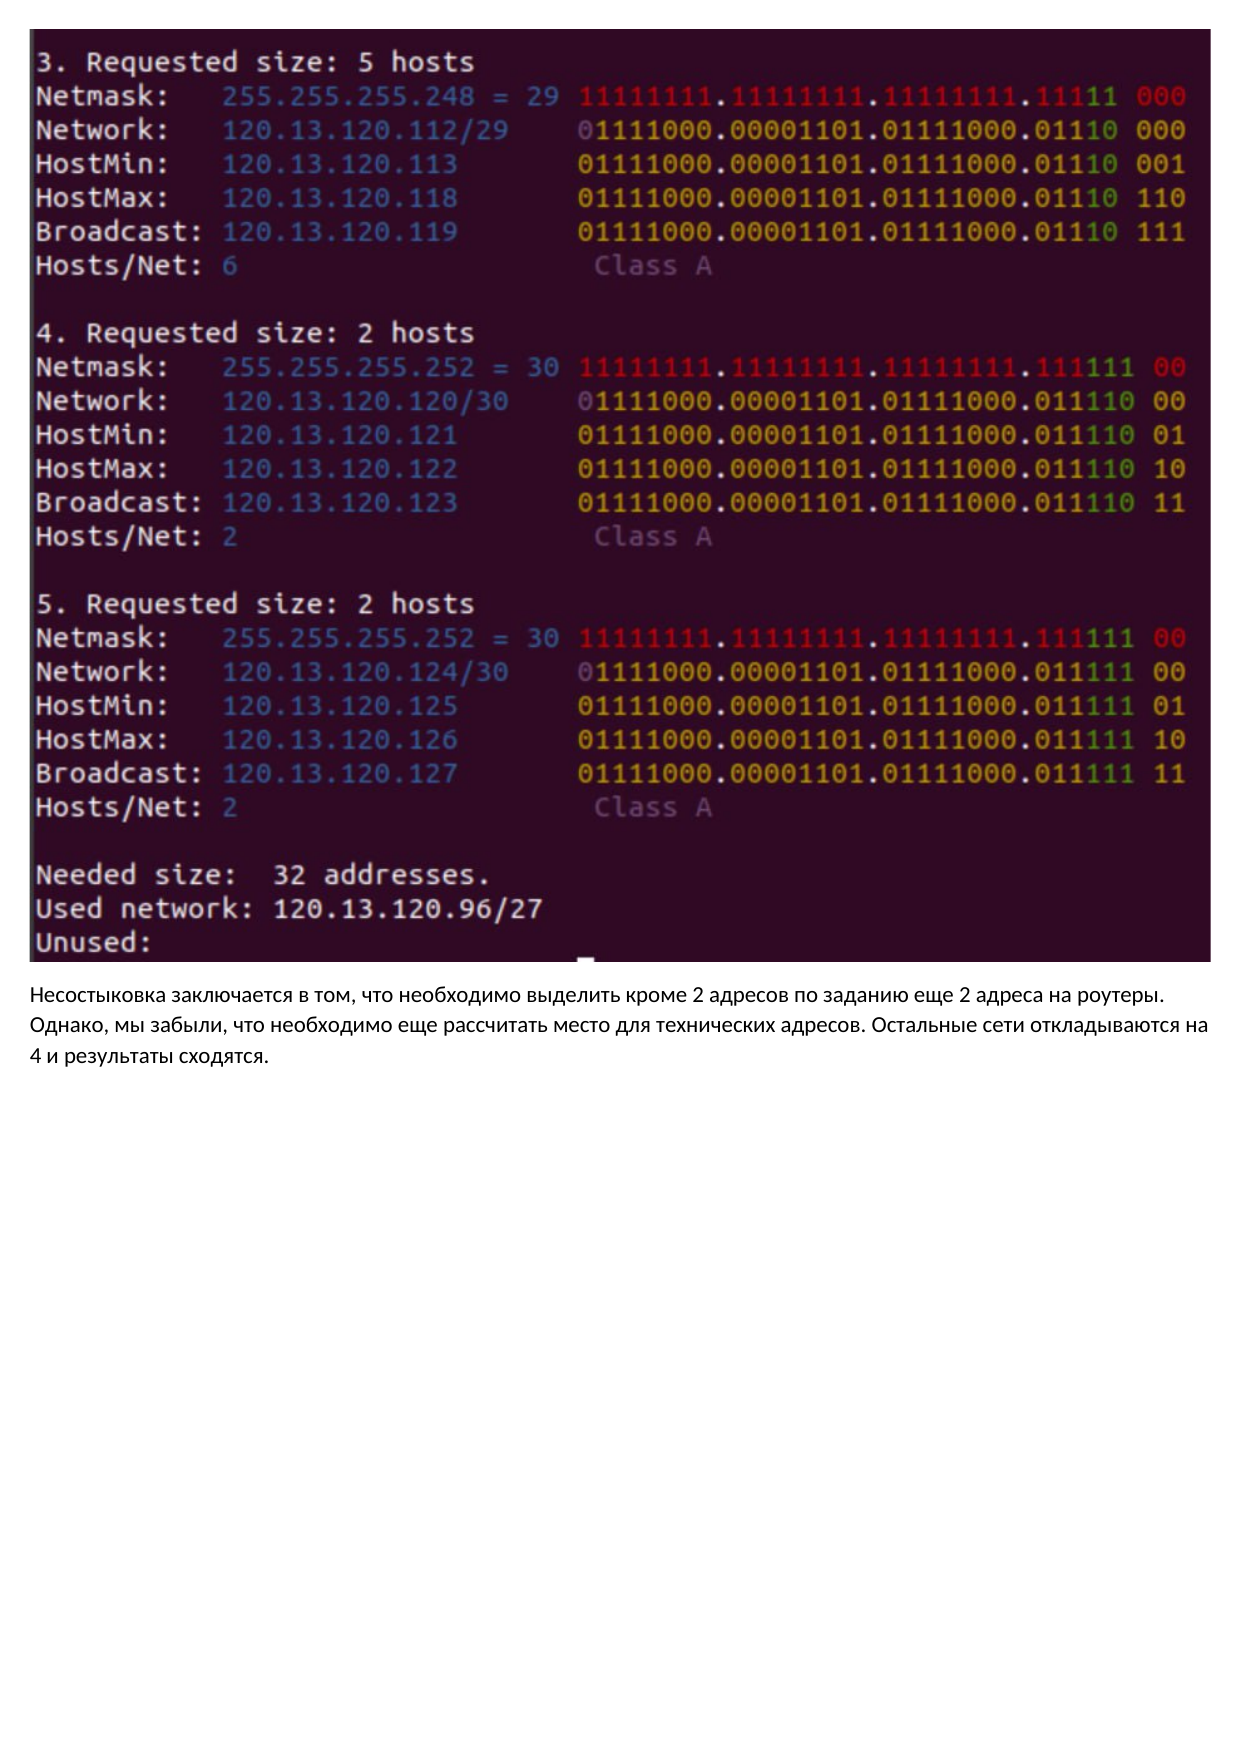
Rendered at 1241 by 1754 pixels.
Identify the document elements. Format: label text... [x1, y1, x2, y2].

picture [29, 29, 1211, 962]
text Несостыковка заключается в том, что необходимо выделить кроме 2 адресов по заданию еще 2 адреса на роутеры. Однако, мы забыли, что необходимо еще рассчитать место для технических адресов. Остальные сети откладываются на 4 и результаты сходятся. [29, 980, 1211, 1069]
